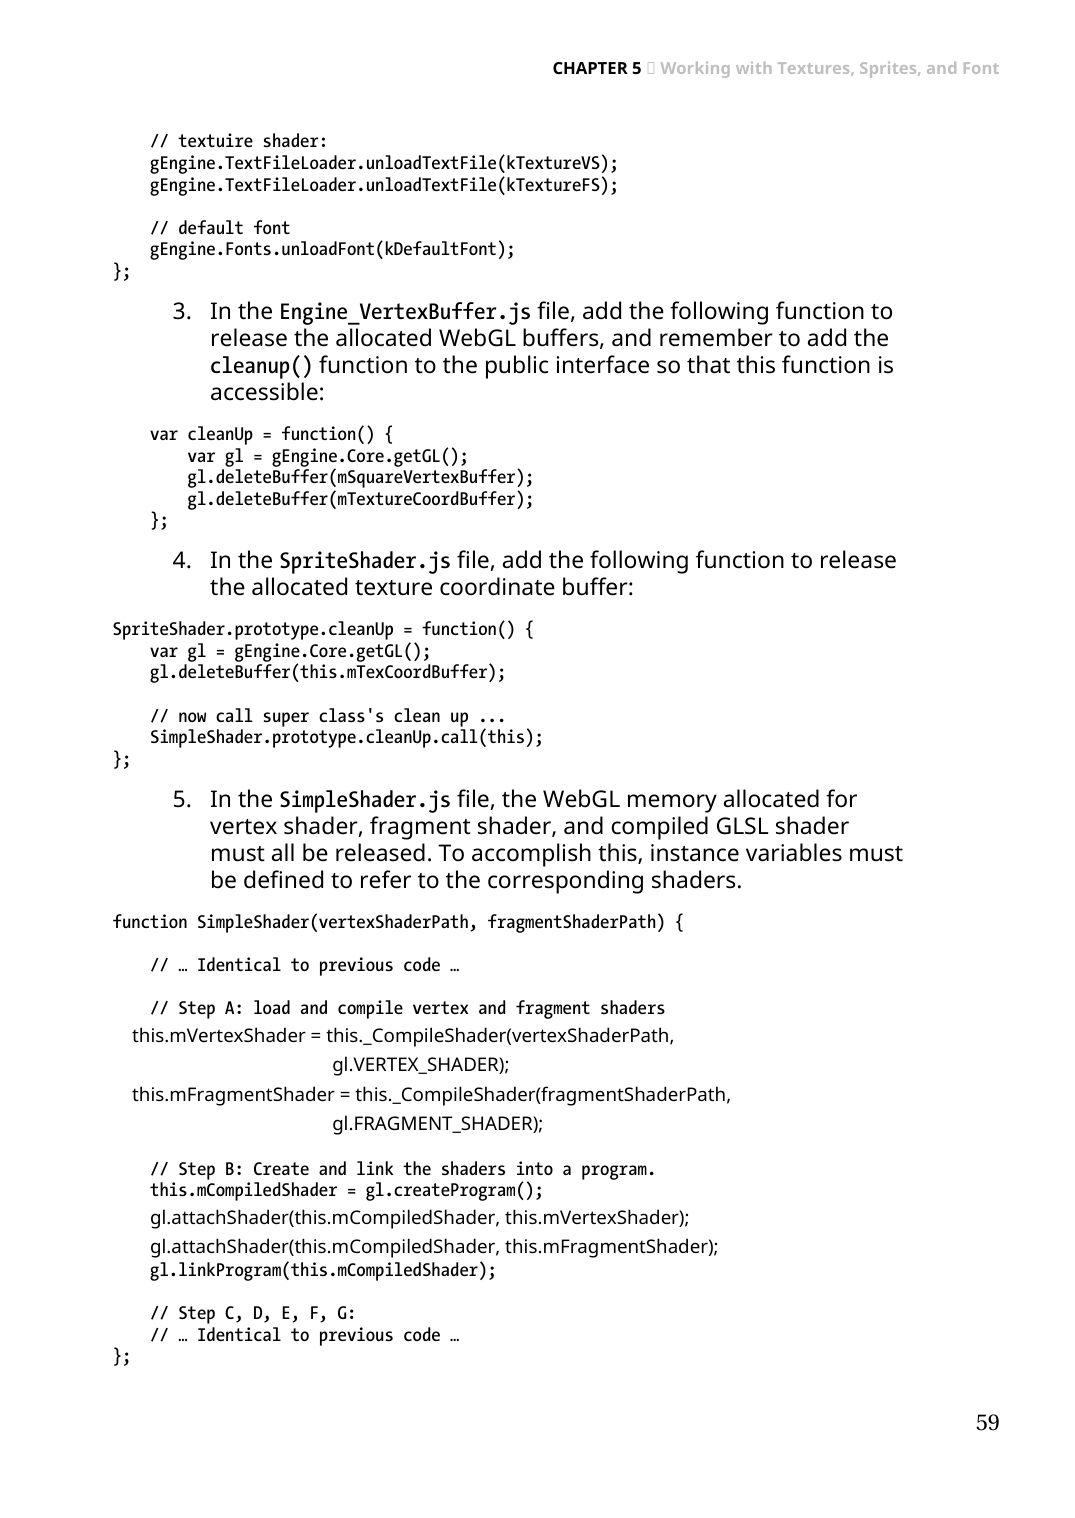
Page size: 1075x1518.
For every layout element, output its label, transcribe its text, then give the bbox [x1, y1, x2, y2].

text }; [112, 263, 1000, 282]
text }; [112, 751, 1000, 770]
text // Step C, D, E, F, G: [112, 1306, 1000, 1324]
text SpriteShader.prototype.cleanUp = function() { [112, 622, 1000, 641]
list In the SimpleShader.js file, the WebGL memory allocated for vertex shader, fragment shader, and compiled GLSL shader must all be released. To accomplish this, instance variables must be defined to refer to the corresponding shaders. [172, 785, 910, 894]
text gl.attachShader(this.mCompiledShader, this.mFragmentShader); [112, 1233, 1000, 1259]
text var cleanUp = function() { [112, 427, 1000, 445]
text gl.attachShader(this.mCompiledShader, this.mVertexShader); [112, 1204, 1000, 1230]
text this.mVertexShader = this._CompileShader(vertexShaderPath, [112, 1022, 1000, 1048]
text gl.deleteBuffer(this.mTexCoordBuffer); [112, 665, 1000, 684]
text gEngine.Fonts.unloadFont(kDefaultFont); [112, 242, 1000, 261]
text // textuire shader: [112, 134, 1000, 153]
text var gl = gEngine.Core.getGL(); [112, 448, 1000, 467]
text gl.linkProgram(this.mCompiledShader); [112, 1263, 1000, 1281]
text // now call super class's clean up ... [112, 708, 1000, 727]
text // default font [112, 220, 1000, 239]
text var gl = gEngine.Core.getGL(); [112, 643, 1000, 662]
text gEngine.TextFileLoader.unloadTextFile(kTextureFS); [112, 177, 1000, 196]
text SimpleShader.prototype.cleanUp.call(this); [112, 730, 1000, 748]
text // … Identical to previous code … [112, 958, 1000, 976]
text // Step A: load and compile vertex and fragment shaders [112, 1001, 1000, 1019]
text }; [112, 1349, 1000, 1368]
text // Step B: Create and link the shaders into a program. [112, 1161, 1000, 1180]
text gl.deleteBuffer(mTextureCoordBuffer); [112, 491, 1000, 510]
text function SimpleShader(vertexShaderPath, fragmentShaderPath) { [112, 914, 1000, 933]
text gl.deleteBuffer(mSquareVertexBuffer); [112, 470, 1000, 488]
list In the SpriteShader.js file, add the following function to release the allocated texture coordinate buffer: [172, 547, 910, 601]
text this.mFragmentShader = this._CompileShader(fragmentShaderPath, [112, 1081, 1000, 1106]
text gl.FRAGMENT_SHADER); [112, 1110, 1000, 1136]
list In the Engine_VertexBuffer.js file, add the following function to release the allocated WebGL buffers, and remember to add the cleanup() function to the public interface so that this function is accessible: [172, 297, 910, 406]
text gEngine.TextFileLoader.unloadTextFile(kTextureVS); [112, 156, 1000, 174]
text this.mCompiledShader = gl.createProgram(); [112, 1183, 1000, 1201]
text gl.VERTEX_SHADER); [112, 1052, 1000, 1077]
text }; [112, 513, 1000, 532]
text // … Identical to previous code … [112, 1327, 1000, 1346]
